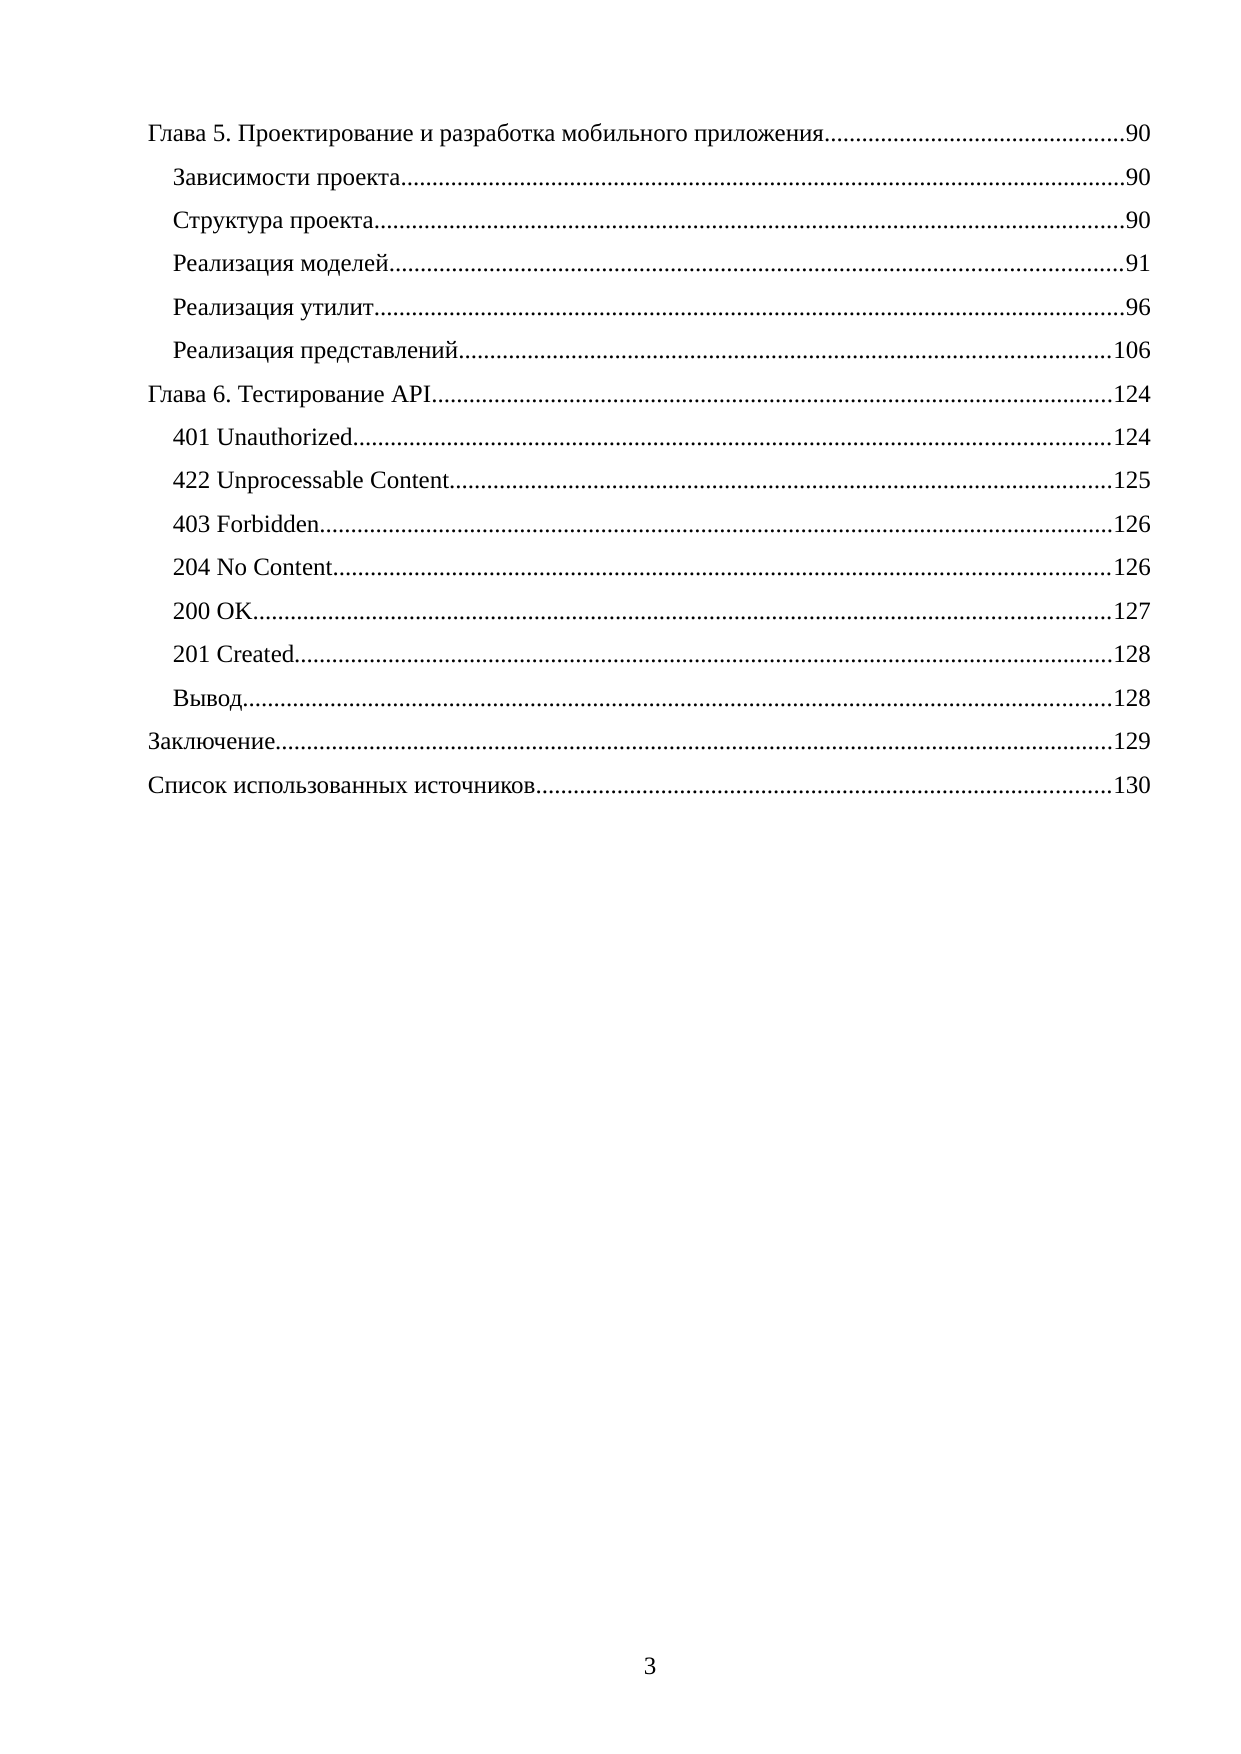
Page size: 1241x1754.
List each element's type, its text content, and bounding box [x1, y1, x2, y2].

text Реализация представлений 106 [173, 335, 1152, 364]
text Структура проекта 90 [173, 205, 1152, 234]
text 201 Created 128 [173, 639, 1152, 668]
text Заключение 129 [148, 726, 1152, 755]
text 422 Unprocessable Content 125 [173, 466, 1152, 494]
text Глава 6. Тестирование API 124 [148, 379, 1152, 407]
text Зависимости проекта 90 [173, 162, 1152, 190]
text 403 Forbidden 126 [173, 509, 1152, 538]
text 204 No Content 126 [173, 552, 1152, 581]
text 200 OK 127 [173, 596, 1152, 625]
text Глава 5. Проектирование и разработка мобильного приложения 90 [148, 118, 1152, 147]
text Реализация моделей 91 [173, 248, 1152, 277]
text Реализация утилит 96 [173, 292, 1152, 321]
text Список использованных источников 130 [148, 770, 1152, 798]
text 401 Unauthorized 124 [173, 422, 1152, 451]
text Вывод 128 [173, 683, 1152, 712]
